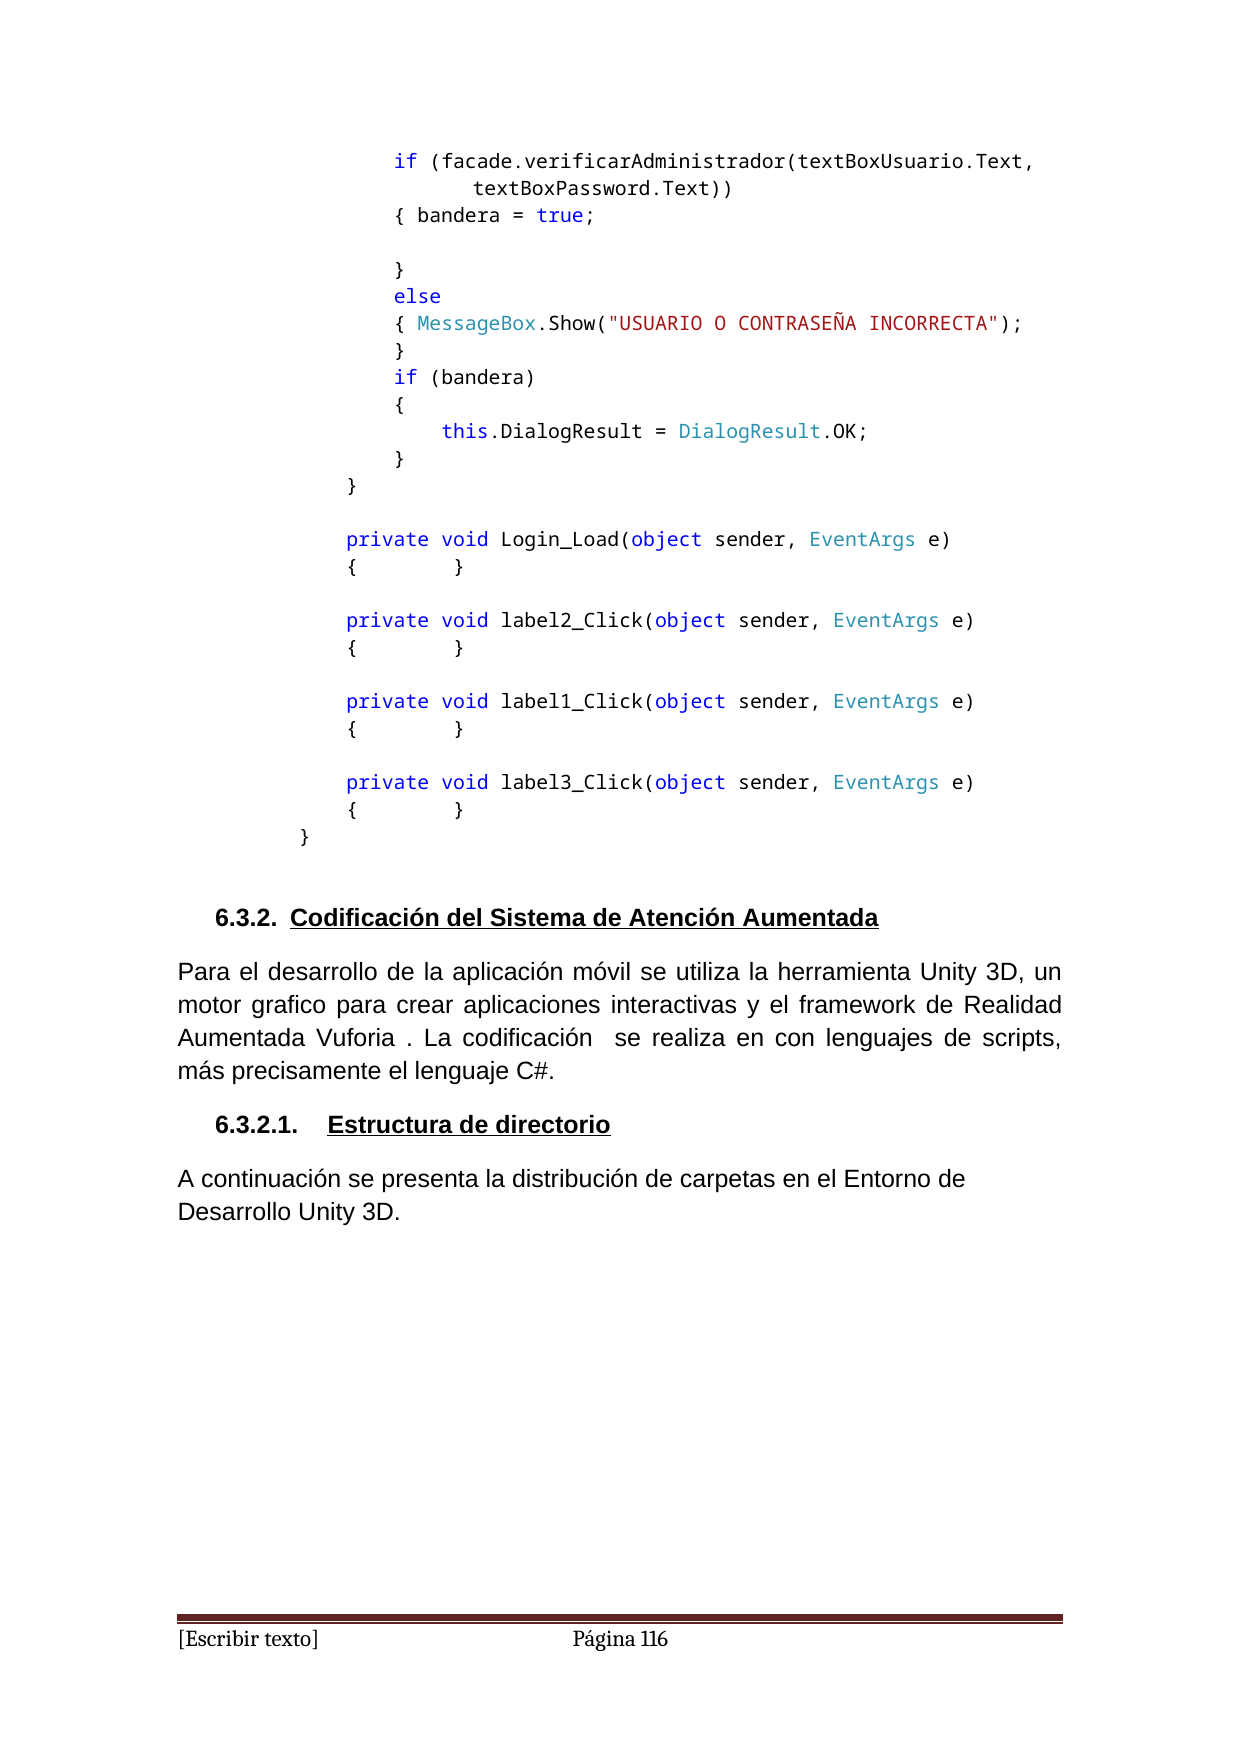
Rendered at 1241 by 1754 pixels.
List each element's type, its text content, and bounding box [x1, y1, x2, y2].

text } [251, 444, 1063, 471]
text else [251, 282, 1063, 309]
text } [251, 336, 1063, 363]
text { } [251, 552, 1063, 579]
text if (facade.verificarAdministrador(textBoxUsuario.Text, textBoxPassword.Text)) [251, 148, 1063, 202]
text Para el desarrollo de la aplicación móvil se utiliza la herramienta Unity 3D, un motor grafico para crear aplicaciones interactivas y el framework de Realidad Aumentada Vuforia . La codificación se realiza en con lenguajes de scripts, más precisamente el lenguaje C#. [177, 957, 1063, 1084]
text A continuación se presenta la distribución de carpetas en el Entorno de Desarrollo Unity 3D. [177, 1163, 1063, 1225]
text private void label3_Click(object sender, EventArgs e) [251, 768, 1063, 795]
list Estructura de directorio [215, 1110, 1063, 1138]
text } [251, 256, 1063, 282]
text private void label2_Click(object sender, EventArgs e) [251, 606, 1063, 633]
text private void label1_Click(object sender, EventArgs e) [251, 687, 1063, 714]
text if (bandera) [251, 363, 1063, 390]
text this.DialogResult = DialogResult.OK; [251, 417, 1063, 444]
text { } [251, 795, 1063, 822]
text } [251, 471, 1063, 498]
text private void Login_Load(object sender, EventArgs e) [251, 525, 1063, 552]
text { [251, 390, 1063, 417]
list Codificación del Sistema de Atención Aumentada [215, 903, 1063, 932]
text } [251, 822, 1063, 849]
text { bandera = true; [251, 202, 1063, 228]
text { } [251, 714, 1063, 741]
text { MessageBox.Show("USUARIO O CONTRASEÑA INCORRECTA"); [251, 309, 1063, 336]
text { } [251, 633, 1063, 660]
